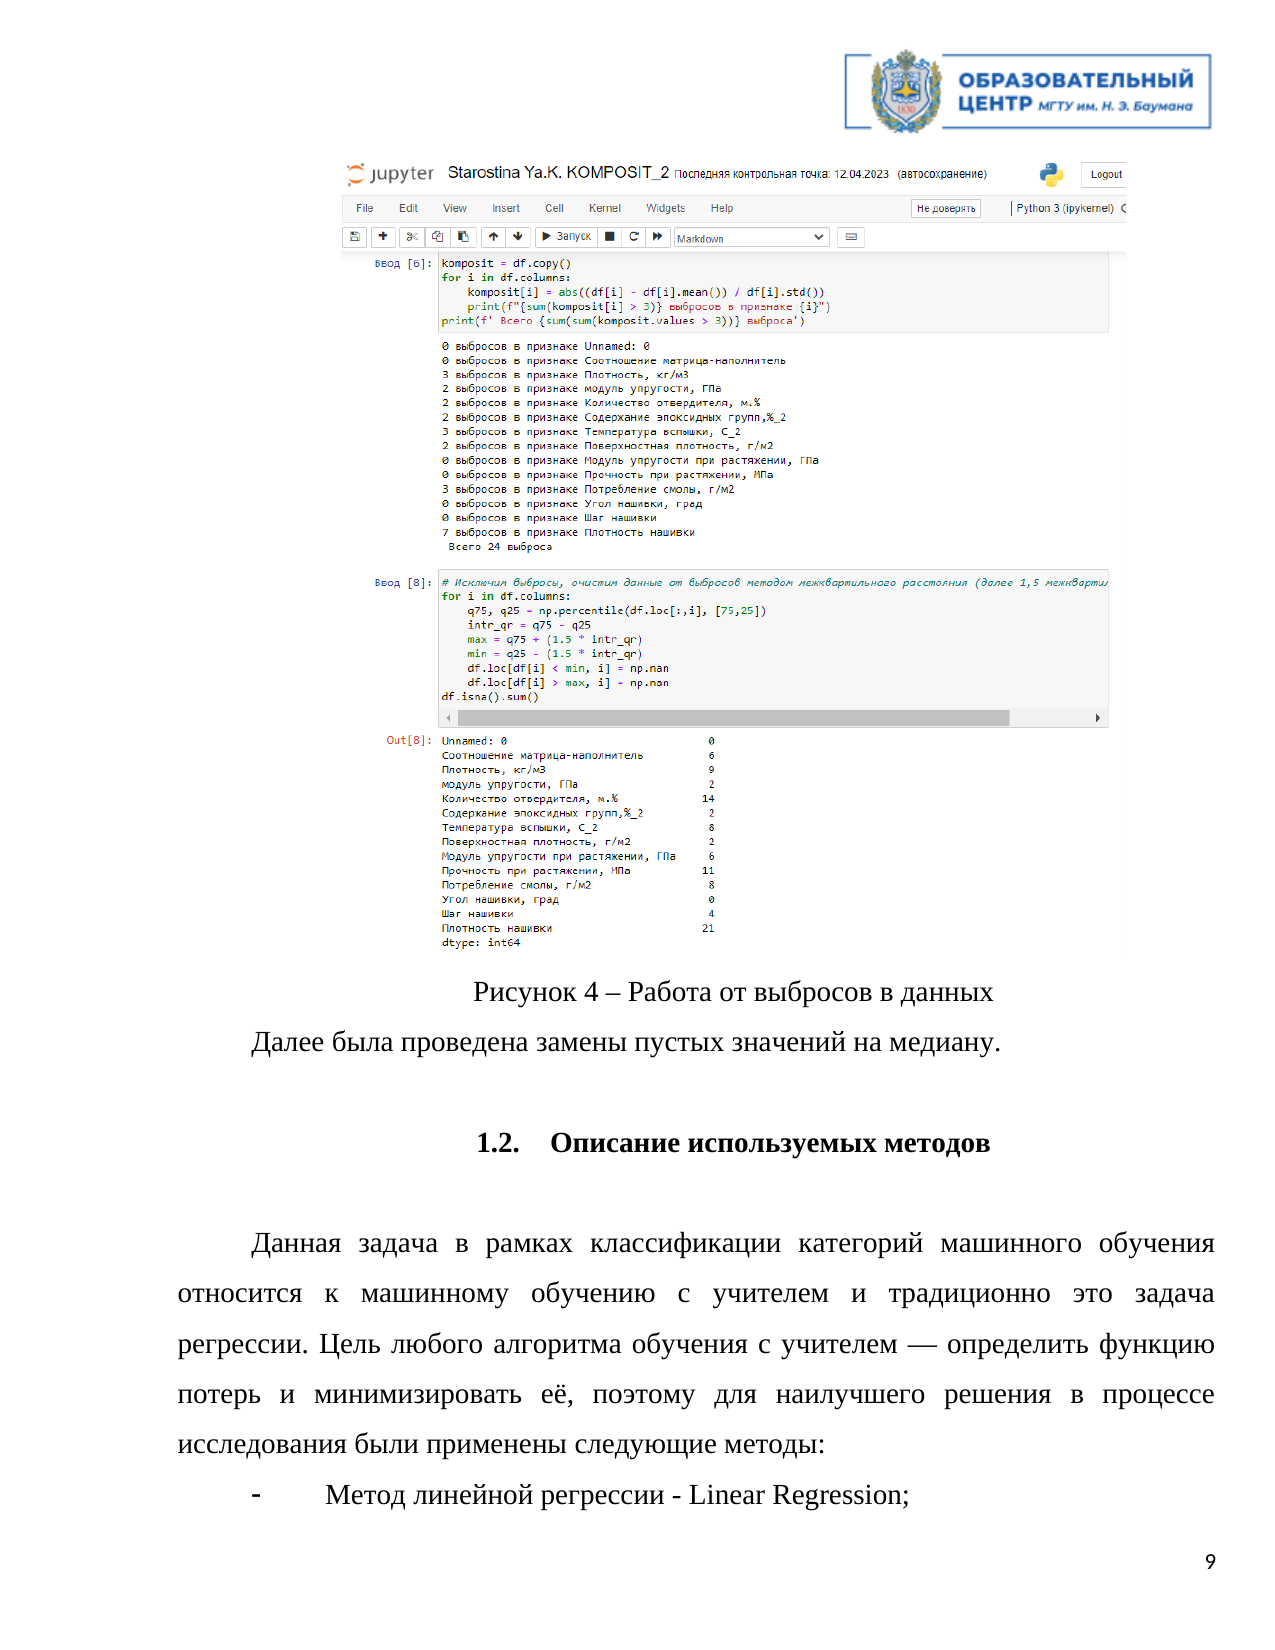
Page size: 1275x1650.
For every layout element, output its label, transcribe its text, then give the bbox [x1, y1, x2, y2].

picture [814, 26, 1262, 149]
list Метод линейной регрессии - Linear Regression; [177, 1477, 1216, 1511]
picture [341, 162, 1127, 960]
text Рисунок 4 – Работа от выбросов в данных [177, 974, 1216, 1007]
text Далее была проведена замены пустых значений на медиану. [177, 1024, 1216, 1058]
list Описание используемых методов [177, 1125, 1216, 1158]
text Данная задача в рамках классификации категорий машинного обучения относится к машинному обучению с учителем и традиционно это задача регрессии. Цель любого алгоритма обучения с учителем — определить функцию потерь и минимизировать её, поэтому для наилучшего решения в процессе исследования были применены следующие методы: [177, 1225, 1216, 1460]
